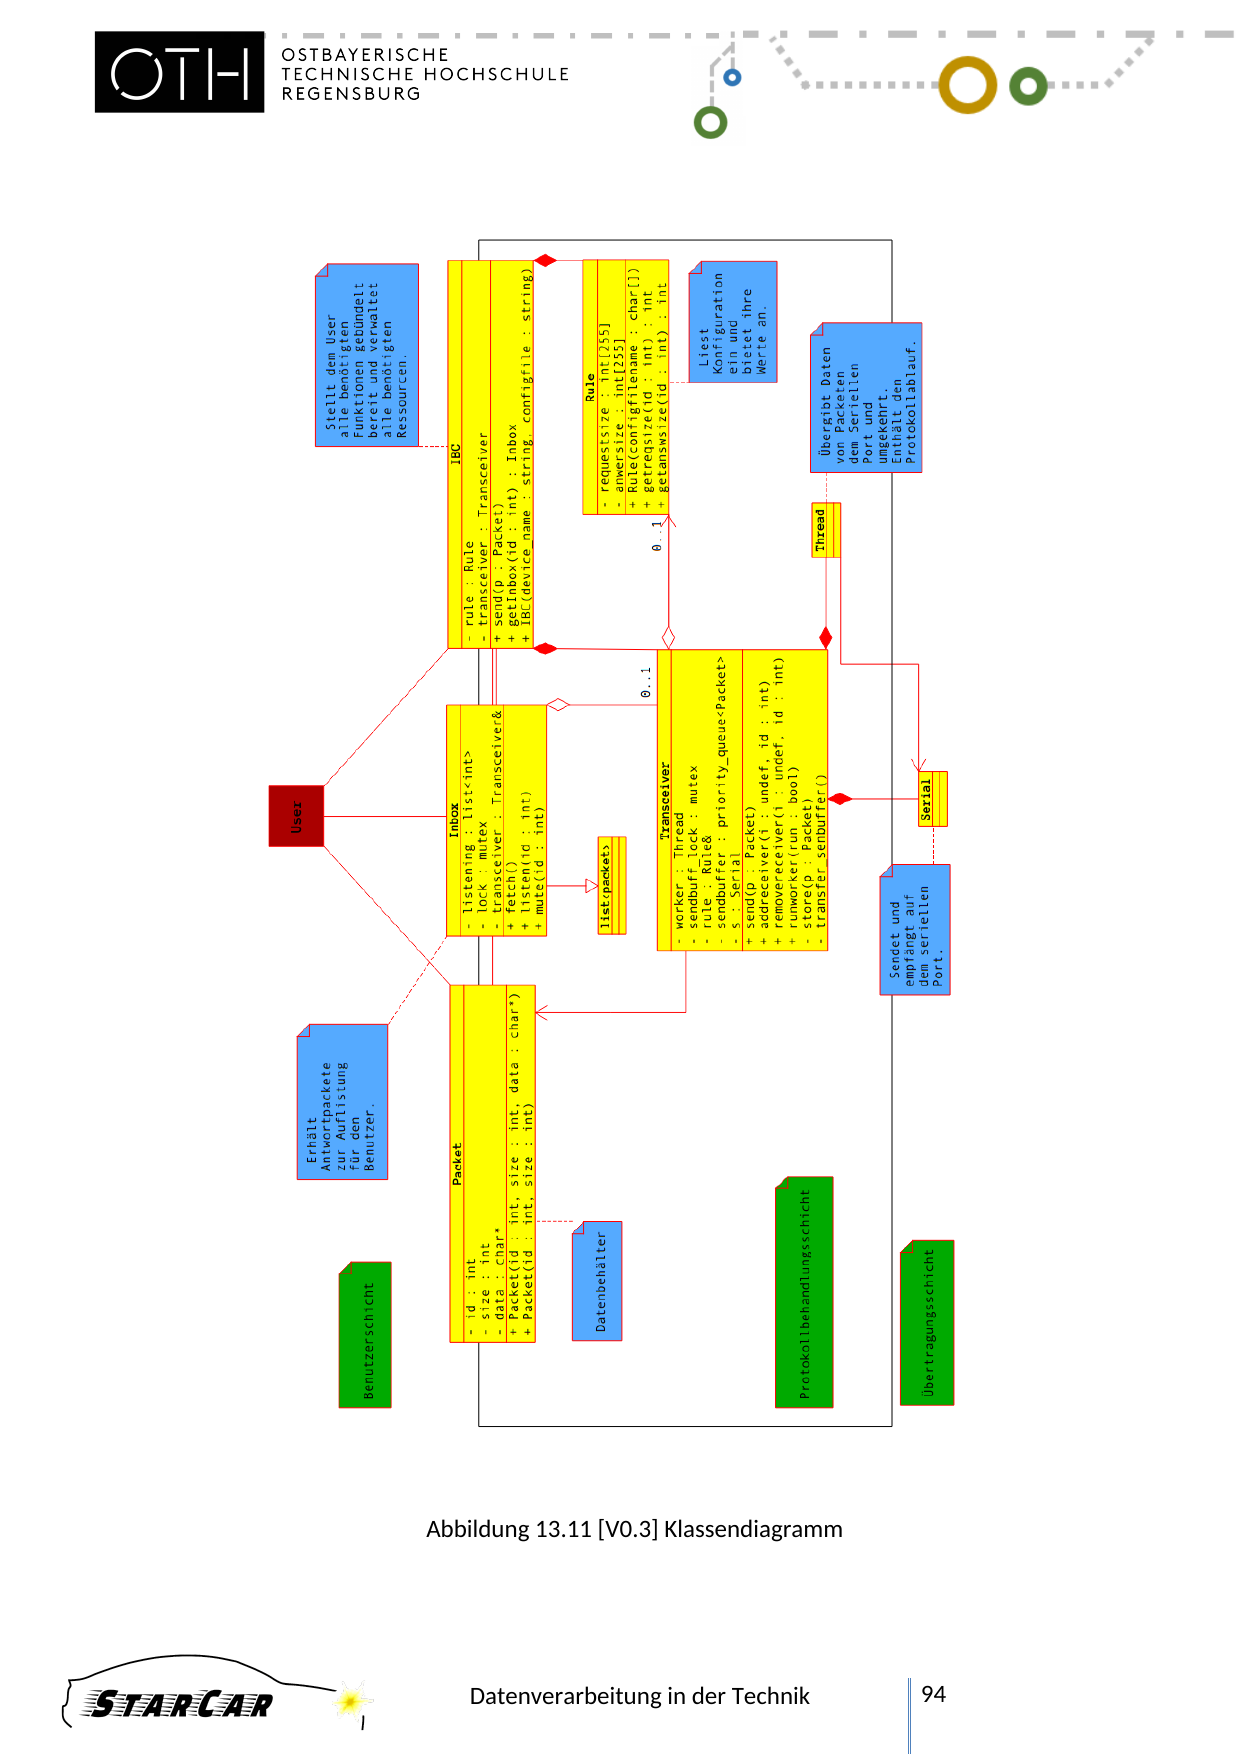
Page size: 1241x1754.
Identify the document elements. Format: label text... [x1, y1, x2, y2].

picture [94, 15, 1237, 145]
picture [54, 1651, 380, 1730]
text Abbildung 13.11 [V0.3] Klassendiagramm [177, 1513, 1092, 1544]
picture [261, 147, 1009, 1509]
